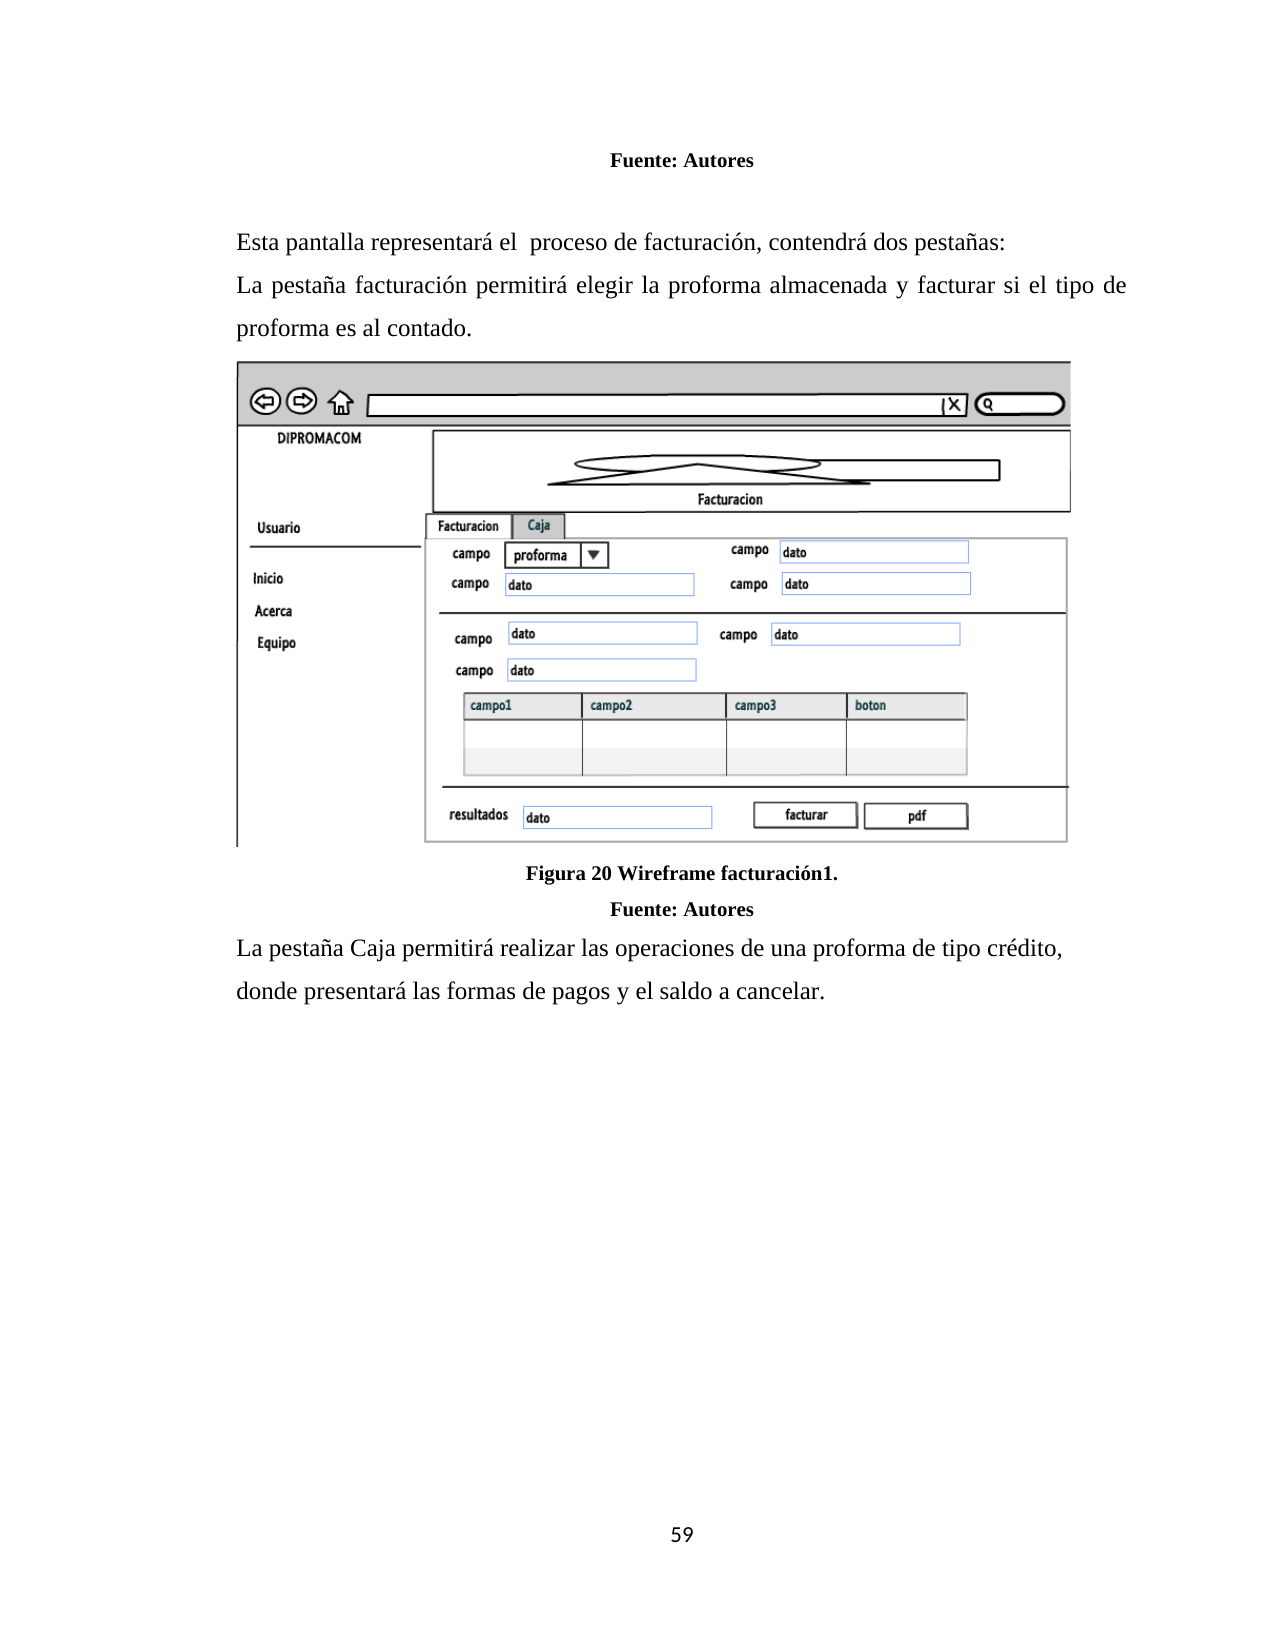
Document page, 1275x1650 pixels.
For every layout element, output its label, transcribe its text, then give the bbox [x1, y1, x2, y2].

text La pestaña facturación permitirá elegir la proforma almacenada y facturar si el tipo de proforma es al contado. [236, 270, 1127, 342]
text Figura 20 Wireframe facturación1. [236, 861, 1127, 885]
text La pestaña Caja permitirá realizar las operaciones de una proforma de tipo crédito, donde presentará las formas de pagos y el saldo a cancelar. [236, 933, 1127, 1005]
picture [236, 356, 1071, 847]
text Fuente: Autores [236, 148, 1127, 172]
text Fuente: Autores [236, 897, 1127, 921]
text Esta pantalla representará el proceso de facturación, contendrá dos pestañas: [236, 227, 1127, 256]
